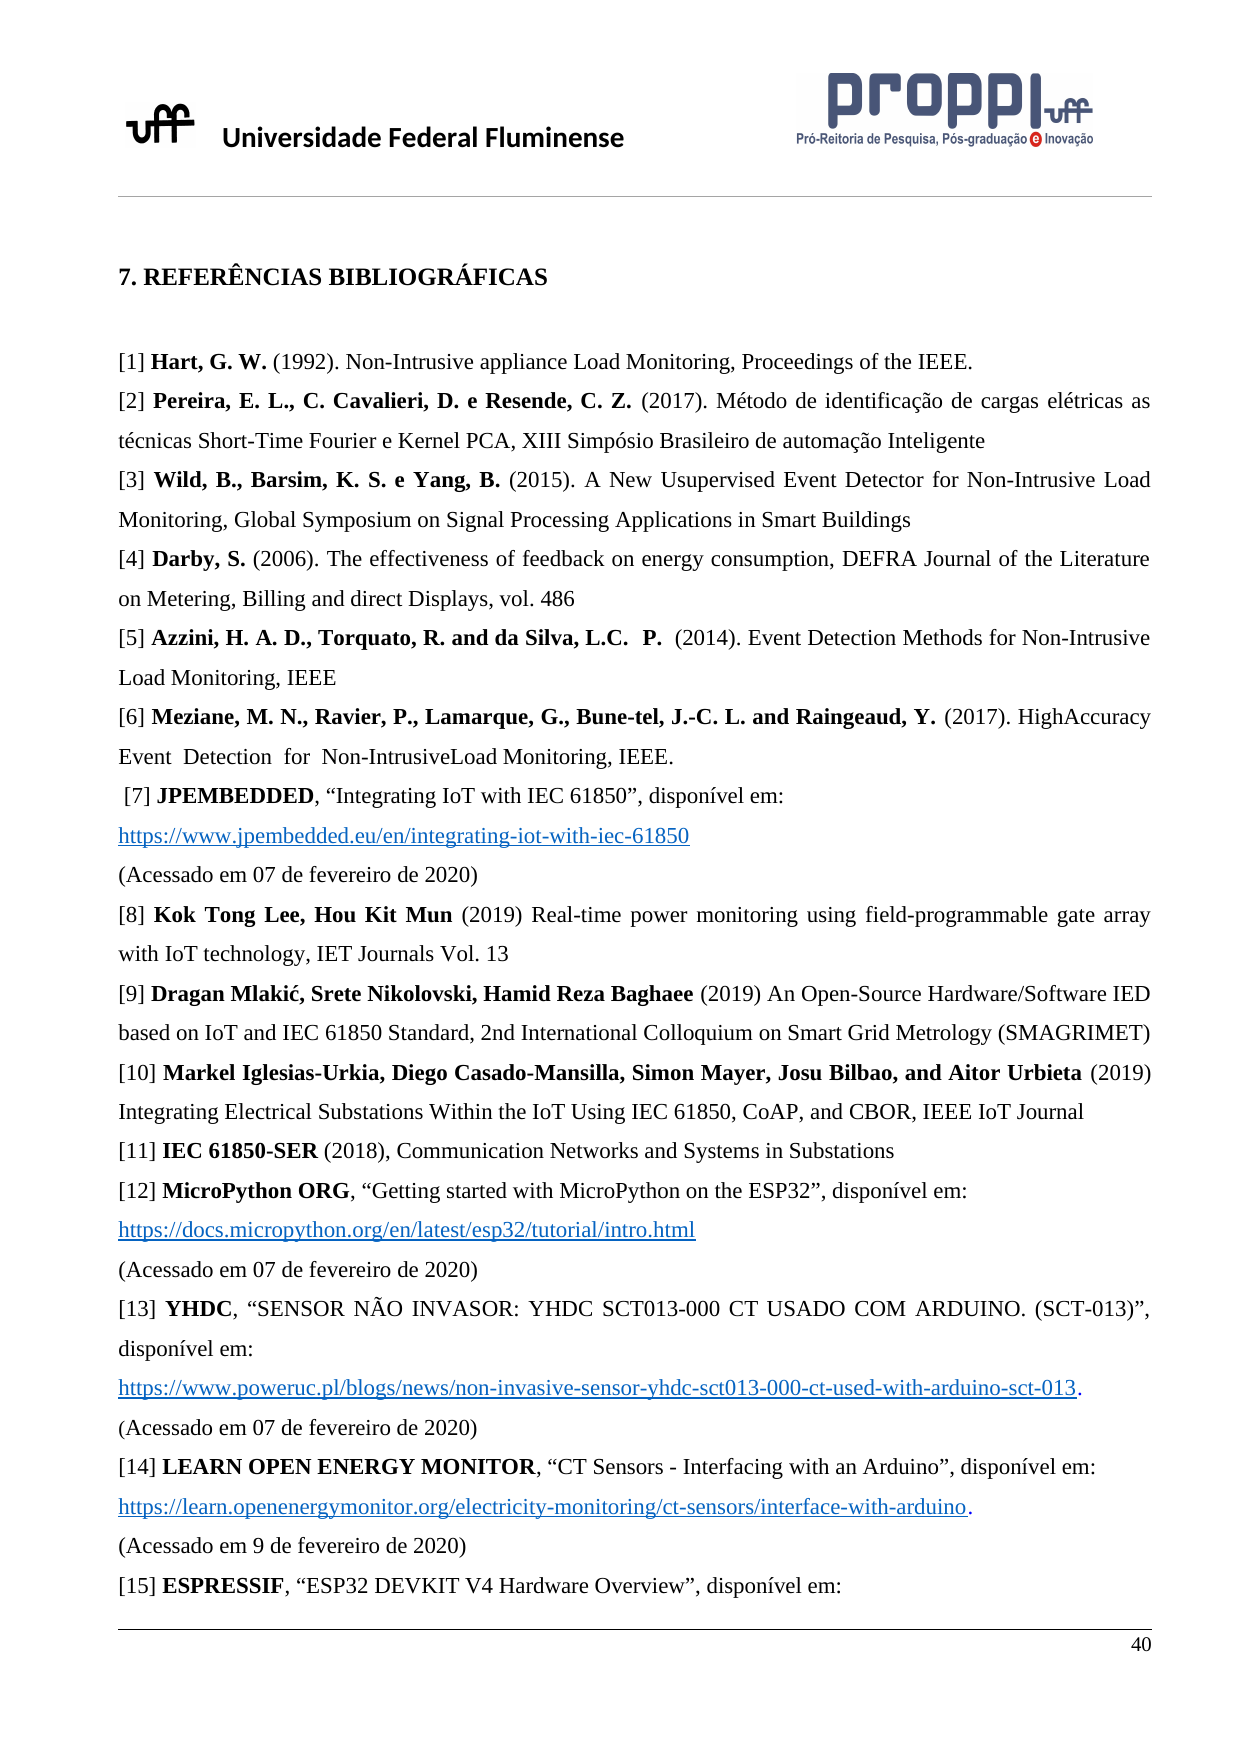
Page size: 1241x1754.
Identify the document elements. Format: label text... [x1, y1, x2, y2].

text (Acessado em 07 de fevereiro de 2020) [118, 1256, 1152, 1282]
text https://www.poweruc.pl/blogs/news/non-invasive-sensor-yhdc-sct013-000-ct-used-with-arduino-sct-013. [118, 1374, 1152, 1401]
text [6] Meziane, M. N., Ravier, P., Lamarque, G., Bune-tel, J.-C. L. and Raingeaud, Y. (2017). HighAccuracy Event Detection for Non-IntrusiveLoad Monitoring, IEEE. [118, 703, 1152, 769]
picture [796, 73, 1093, 147]
text https://docs.micropython.org/en/latest/esp32/tutorial/intro.html [118, 1216, 1152, 1243]
text [8] Kok Tong Lee, Hou Kit Mun (2019) Real-time power monitoring using field-programmable gate array with IoT technology, IET Journals Vol. 13 [118, 901, 1152, 966]
text [3] Wild, B., Barsim, K. S. e Yang, B. (2015). A New Usupervised Event Detector for Non-Intrusive Load Monitoring, Global Symposium on Signal Processing Applications in Smart Buildings [118, 466, 1152, 532]
text [13] YHDC, “SENSOR NÃO INVASOR: YHDC SCT013-000 CT USADO COM ARDUINO. (SCT-013)”, disponível em: [118, 1295, 1152, 1361]
text [7] JPEMBEDDED, “Integrating IoT with IEC 61850”, disponível em: [118, 782, 1152, 808]
text [10] Markel Iglesias-Urkia, Diego Casado-Mansilla, Simon Mayer, Josu Bilbao, and Aitor Urbieta (2019) Integrating Electrical Substations Within the IoT Using IEC 61850, CoAP, and CBOR, IEEE IoT Journal [118, 1058, 1152, 1124]
text 7. REFERÊNCIAS BIBLIOGRÁFICAS [118, 262, 1152, 290]
text [2] Pereira, E. L., C. Cavalieri, D. e Resende, C. Z. (2017). Método de identificação de cargas elétricas as técnicas Short-Time Fourier e Kernel PCA, XIII Simpósio Brasileiro de automação Inteligente [118, 387, 1152, 453]
text https://learn.openenergymonitor.org/electricity-monitoring/ct-sensors/interface-with-arduino. [118, 1493, 1152, 1519]
text (Acessado em 9 de fevereiro de 2020) [118, 1532, 1152, 1559]
text [11] IEC 61850-SER (2018), Communication Networks and Systems in Substations [118, 1137, 1152, 1164]
text [1] Hart, G. W. (1992). Non-Intrusive appliance Load Monitoring, Proceedings of the IEEE. [118, 348, 1152, 374]
text [15] ESPRESSIF, “ESP32 DEVKIT V4 Hardware Overview”, disponível em: [118, 1572, 1152, 1598]
text (Acessado em 07 de fevereiro de 2020) [118, 861, 1152, 887]
text [5] Azzini, H. A. D., Torquato, R. and da Silva, L.C. P. (2014). Event Detection Methods for Non-Intrusive Load Monitoring, IEEE [118, 624, 1152, 690]
text [9] Dragan Mlakić, Srete Nikolovski, Hamid Reza Baghaee (2019) An Open-Source Hardware/Software IED based on IoT and IEC 61850 Standard, 2nd International Colloquium on Smart Grid Metrology (SMAGRIMET) [118, 979, 1152, 1045]
text [12] MicroPython ORG, “Getting started with MicroPython on the ESP32”, disponível em: [118, 1177, 1152, 1203]
text https://www.jpembedded.eu/en/integrating-iot-with-iec-61850 [118, 822, 1152, 848]
picture [125, 102, 196, 148]
text (Acessado em 07 de fevereiro de 2020) [118, 1414, 1152, 1440]
text [14] LEARN OPEN ENERGY MONITOR, “CT Sensors - Interfacing with an Arduino”, disponível em: [118, 1453, 1152, 1480]
text [4] Darby, S. (2006). The effectiveness of feedback on energy consumption, DEFRA Journal of the Literature on Metering, Billing and direct Displays, vol. 486 [118, 545, 1152, 611]
